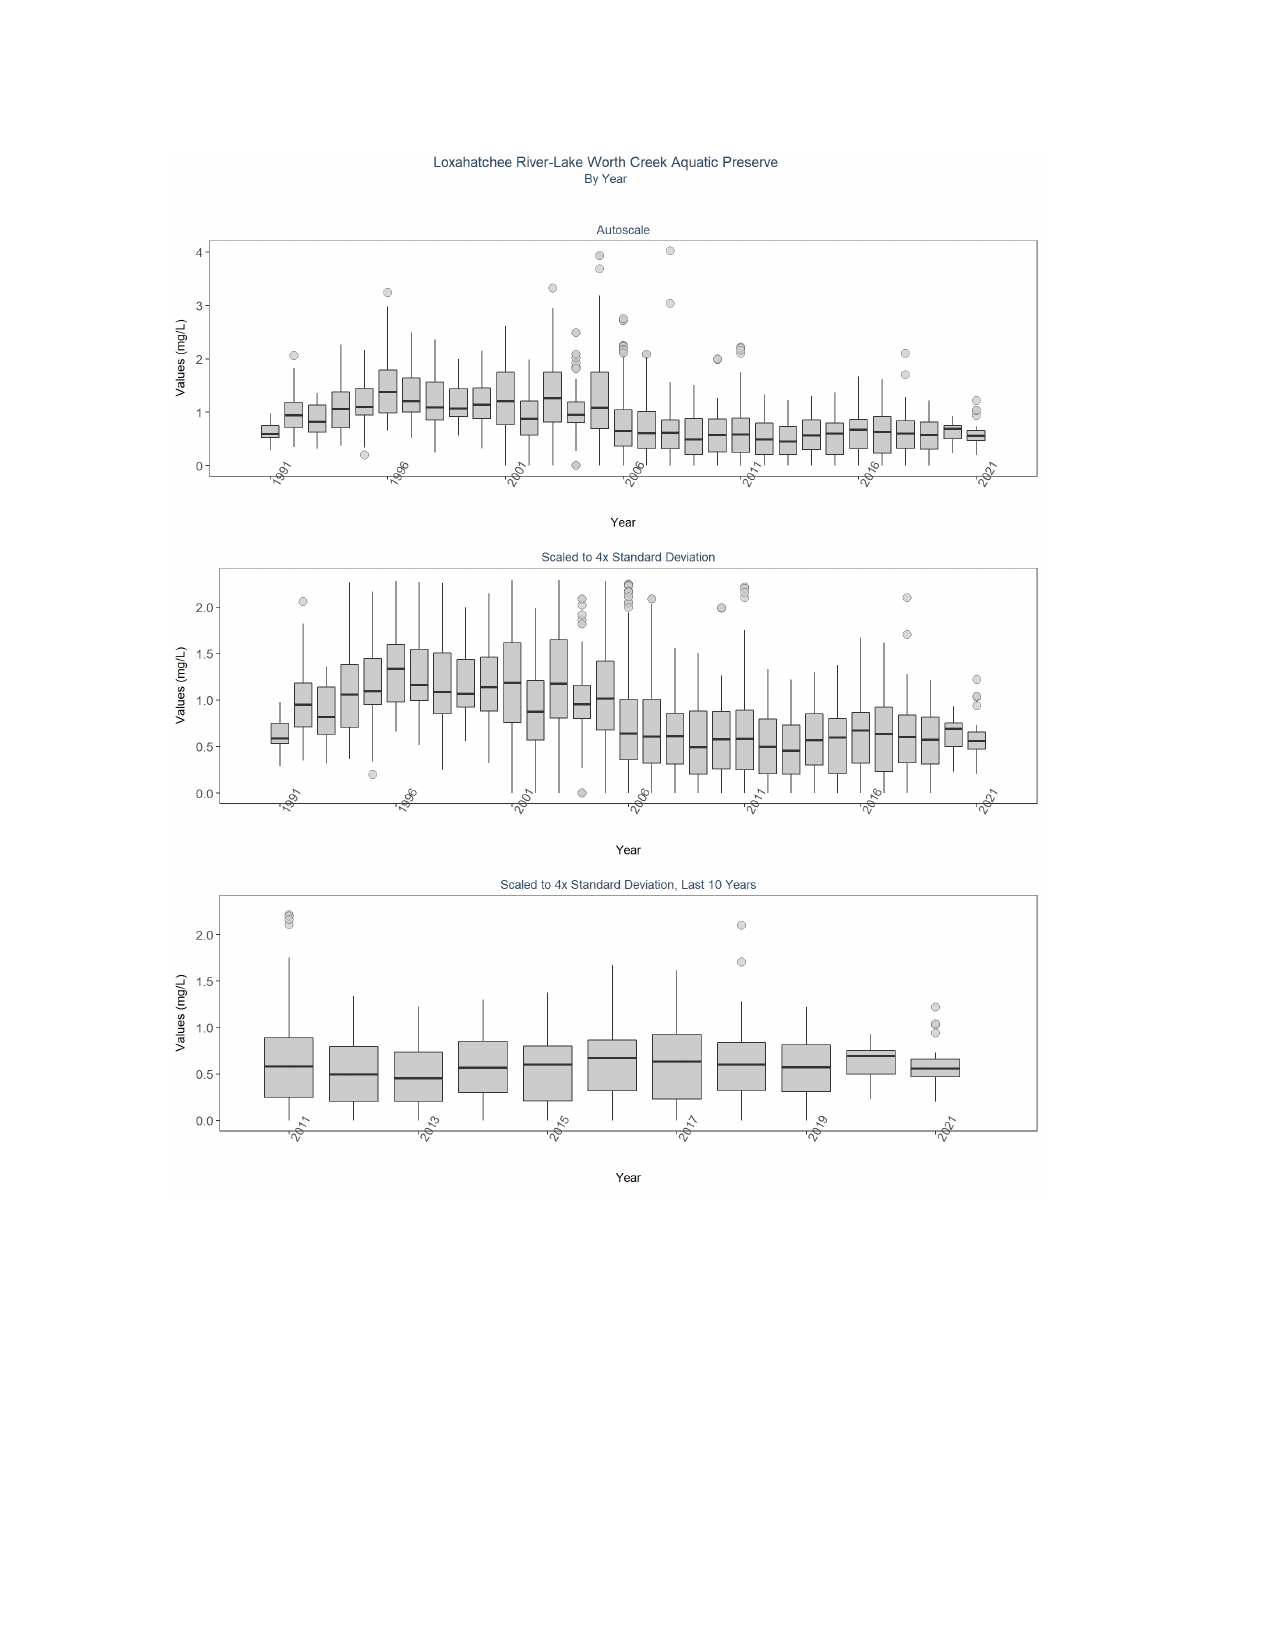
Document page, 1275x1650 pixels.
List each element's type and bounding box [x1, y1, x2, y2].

picture [168, 150, 1044, 1200]
